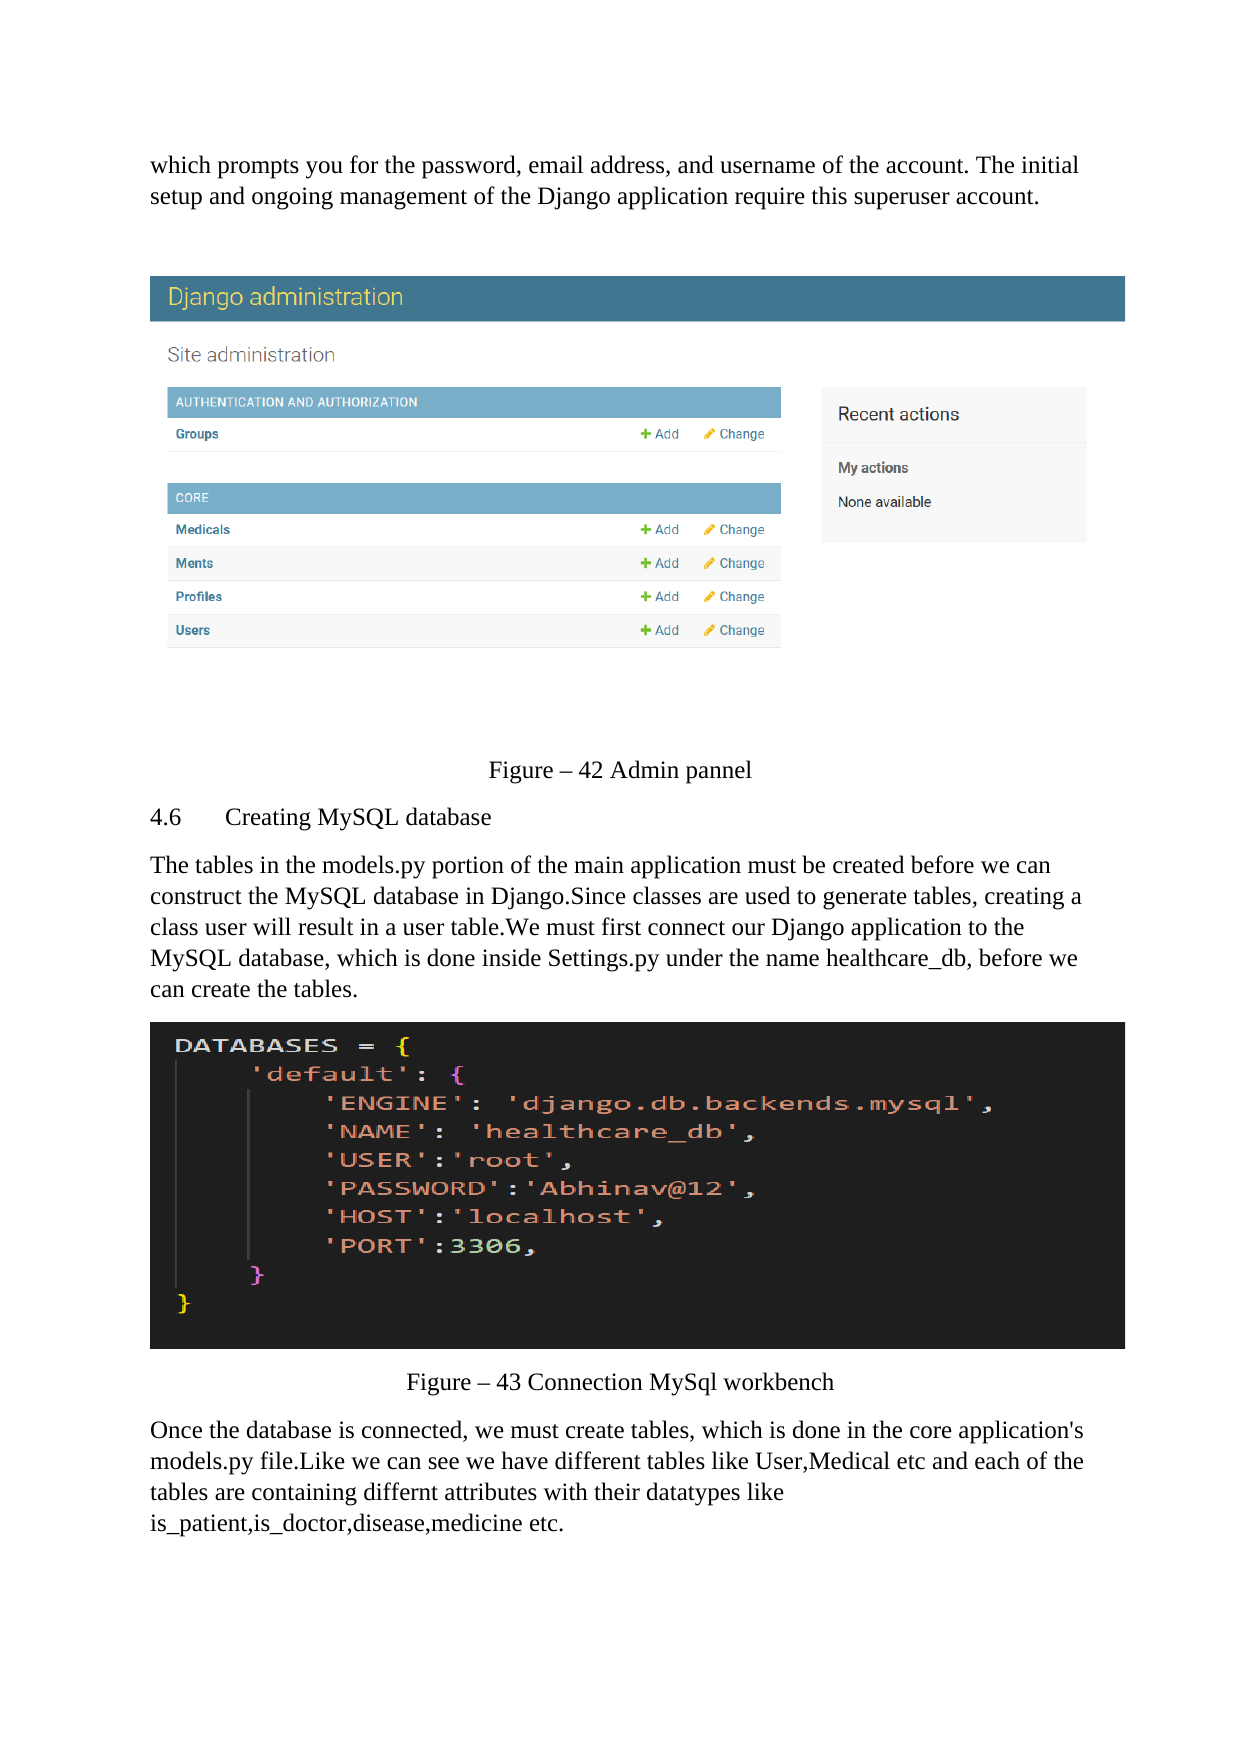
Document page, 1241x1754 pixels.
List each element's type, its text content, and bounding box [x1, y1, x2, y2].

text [150, 150, 1090, 210]
picture [150, 276, 1125, 736]
text 4.6 Creating MySQL database [150, 802, 1090, 831]
text Figure – 43 Connection MySql workbench [150, 1367, 1090, 1396]
picture [150, 1022, 1125, 1349]
text The tables in the models.py portion of the main application must be created before we can construct the MySQL database in Django.Since classes are used to generate tables, creating a class user will result in a user table.We must first connect our Django application to the MySQL database, which is done inside Settings.py under the name healthcare_db, before we can create the tables. [150, 850, 1090, 1003]
text Figure – 42 Admin pannel [150, 755, 1090, 783]
text Once the database is connected, we must create tables, which is done in the core application's models.py file.Like we can see we have different tables like User,Medical etc and each of the tables are containing differnt attributes with their datatypes like is_patient,is_doctor,disease,medicine etc. [150, 1415, 1090, 1537]
